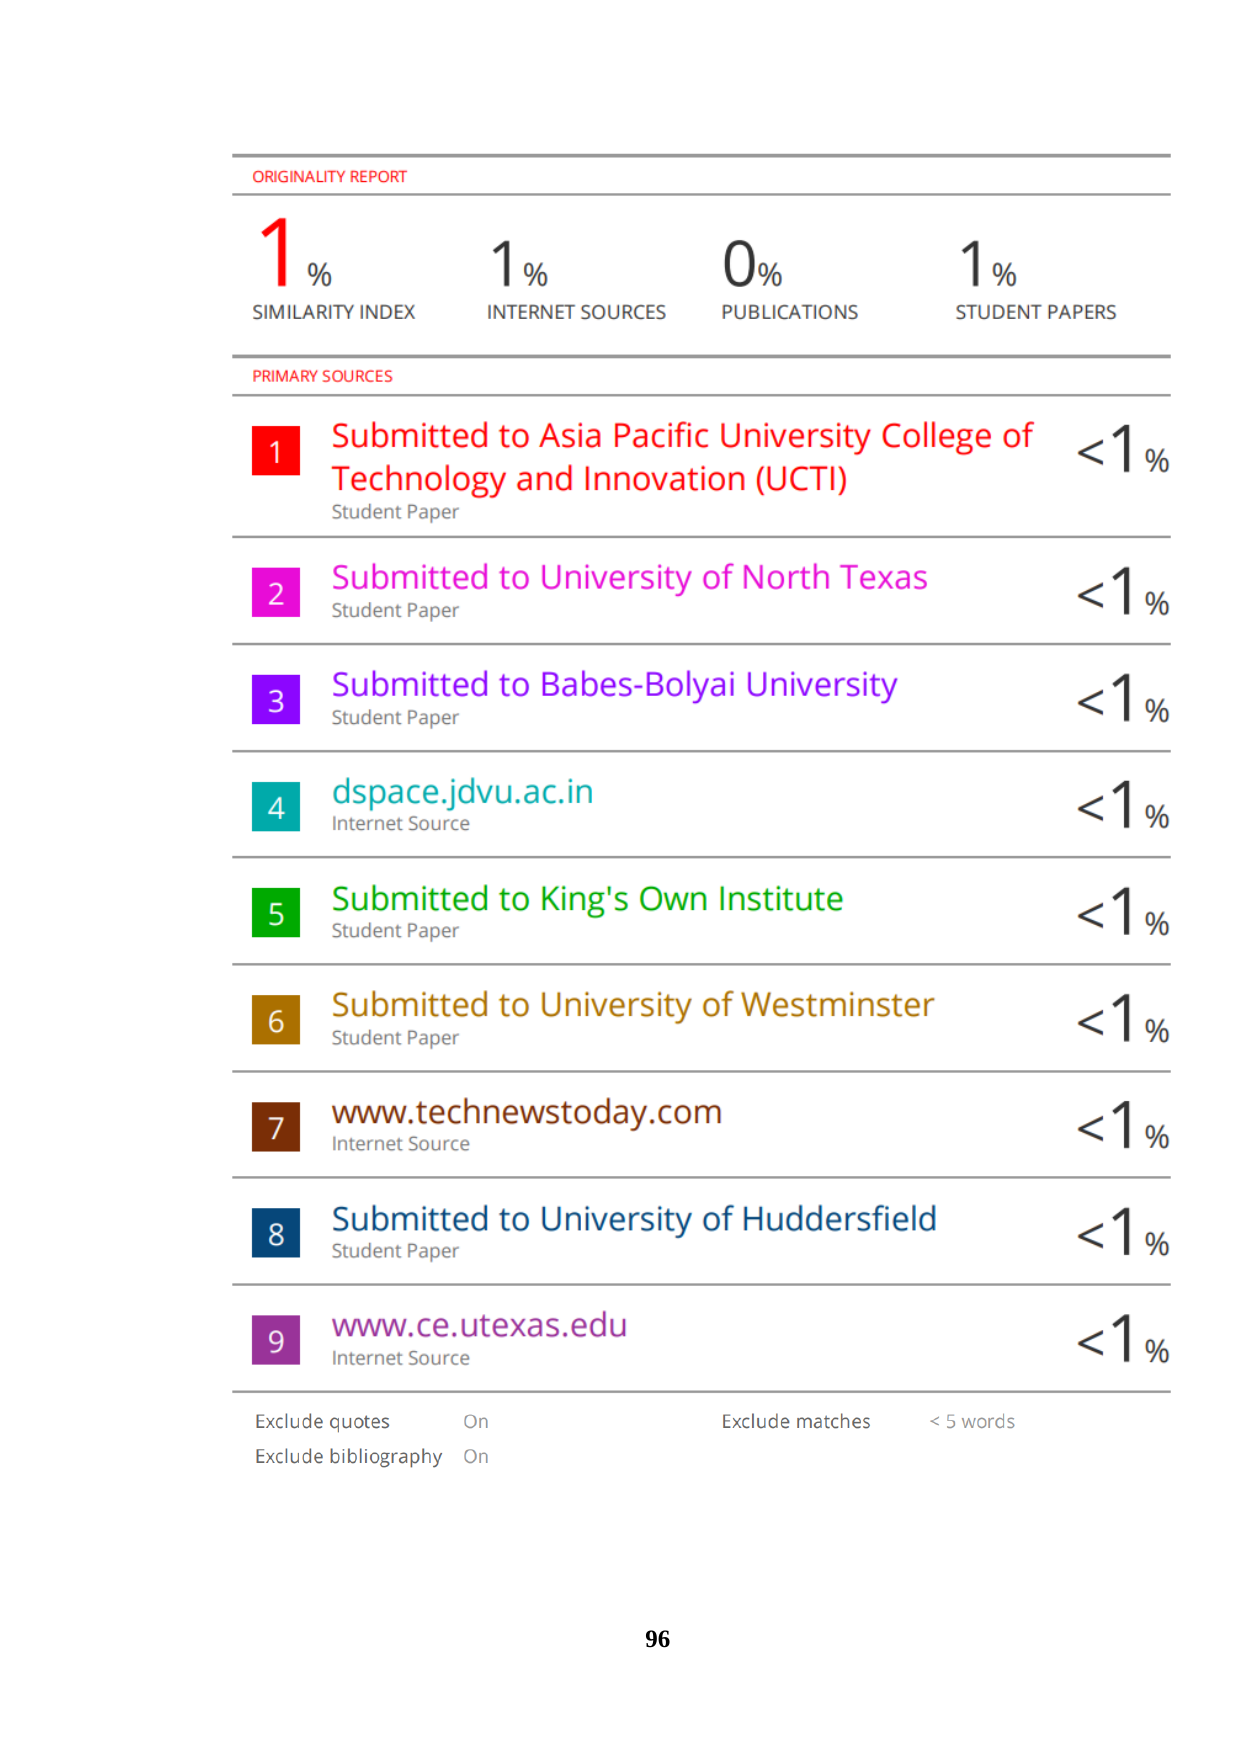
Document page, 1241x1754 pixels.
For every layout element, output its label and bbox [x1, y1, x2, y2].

picture [225, 150, 1182, 1398]
picture [225, 1401, 1182, 1479]
